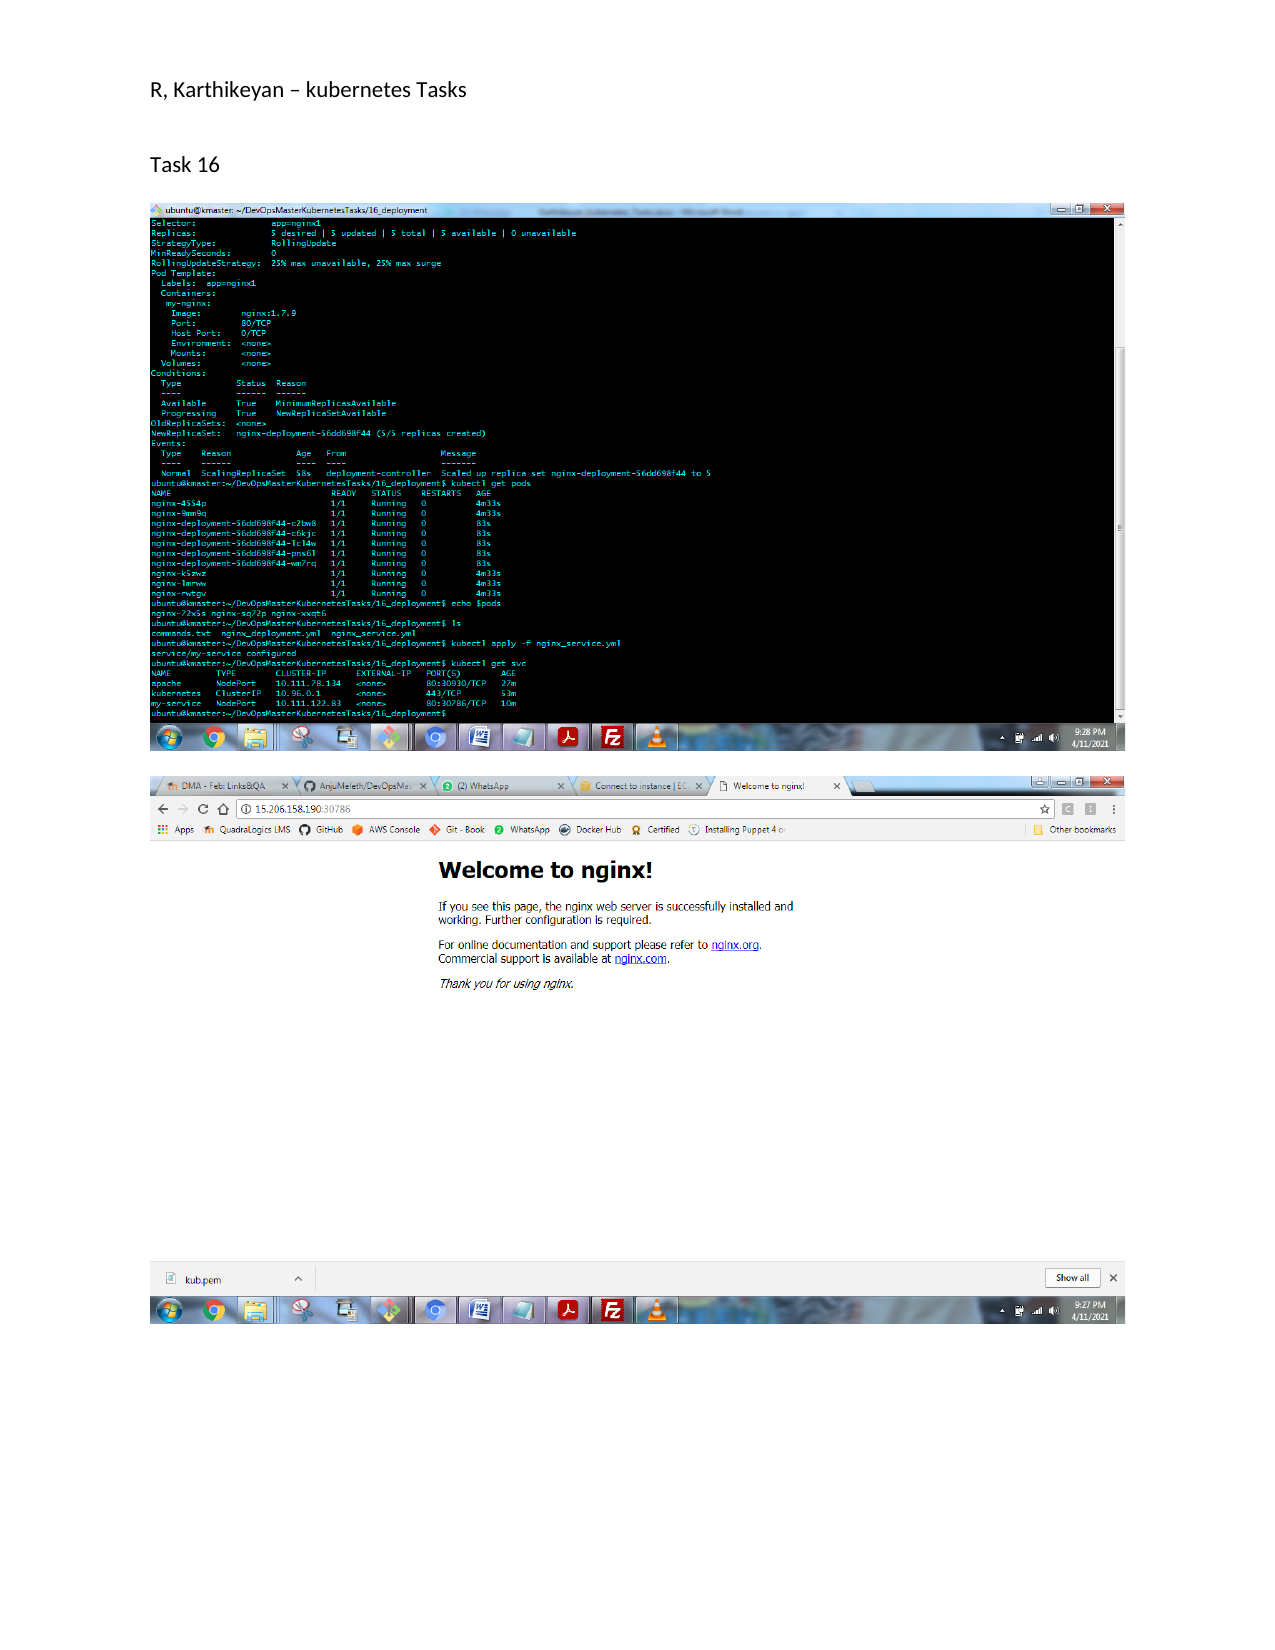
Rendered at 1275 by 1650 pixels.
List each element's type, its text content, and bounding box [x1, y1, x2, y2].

picture [150, 203, 1125, 751]
text Task 16 [150, 150, 1125, 178]
picture [150, 776, 1125, 1324]
